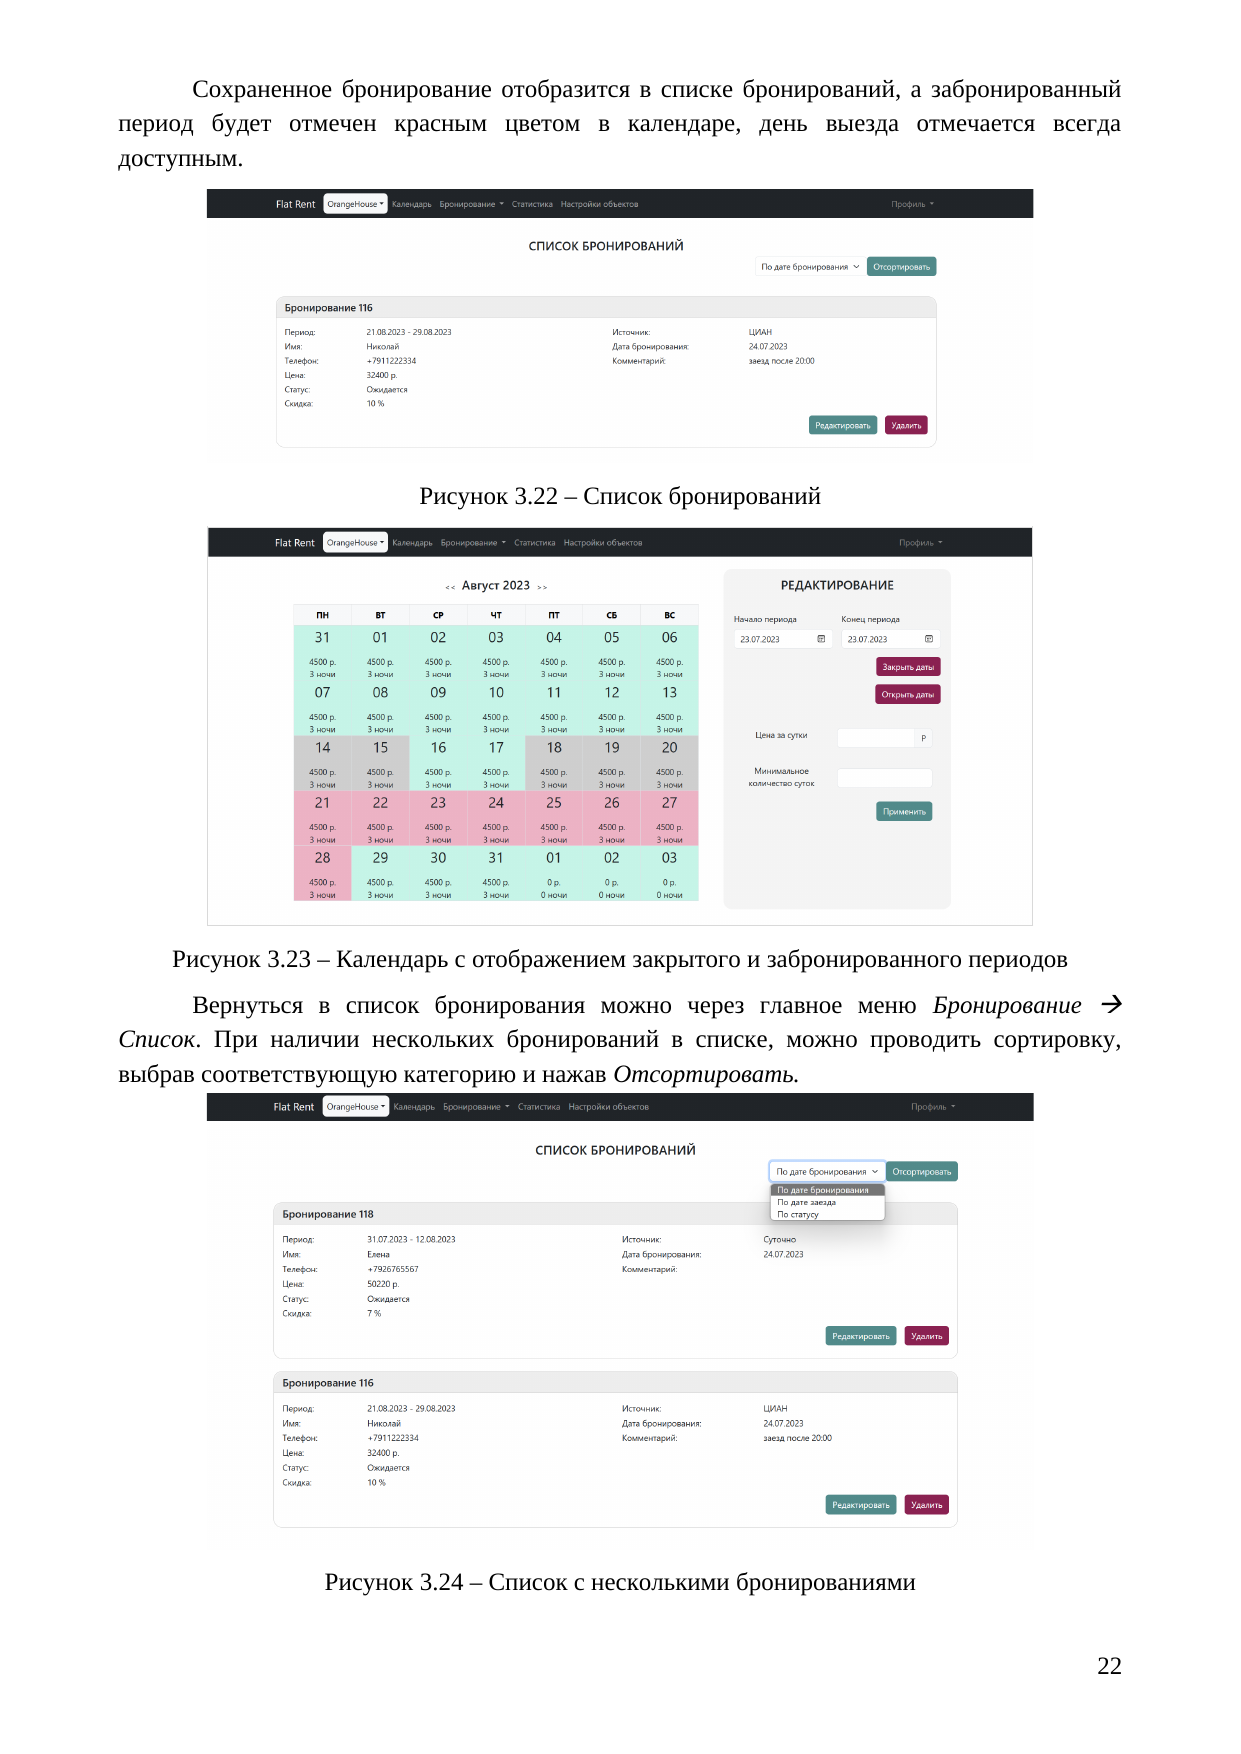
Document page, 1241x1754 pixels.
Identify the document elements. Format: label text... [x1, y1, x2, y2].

picture [206, 1093, 1034, 1550]
picture [206, 189, 1034, 463]
picture [208, 528, 1032, 925]
text Вернуться в список бронирования можно через главное меню Бронирование Список. При наличии нескольких бронирований в списке, можно проводить сортировку, выбрав соответствующую категорию и нажав Отсортировать. [118, 990, 1122, 1087]
text Сохраненное бронирование отобразится в списке бронирований, а забронированный период будет отмечен красным цветом в календаре, день выезда отмечается всегда доступным. [118, 74, 1122, 172]
